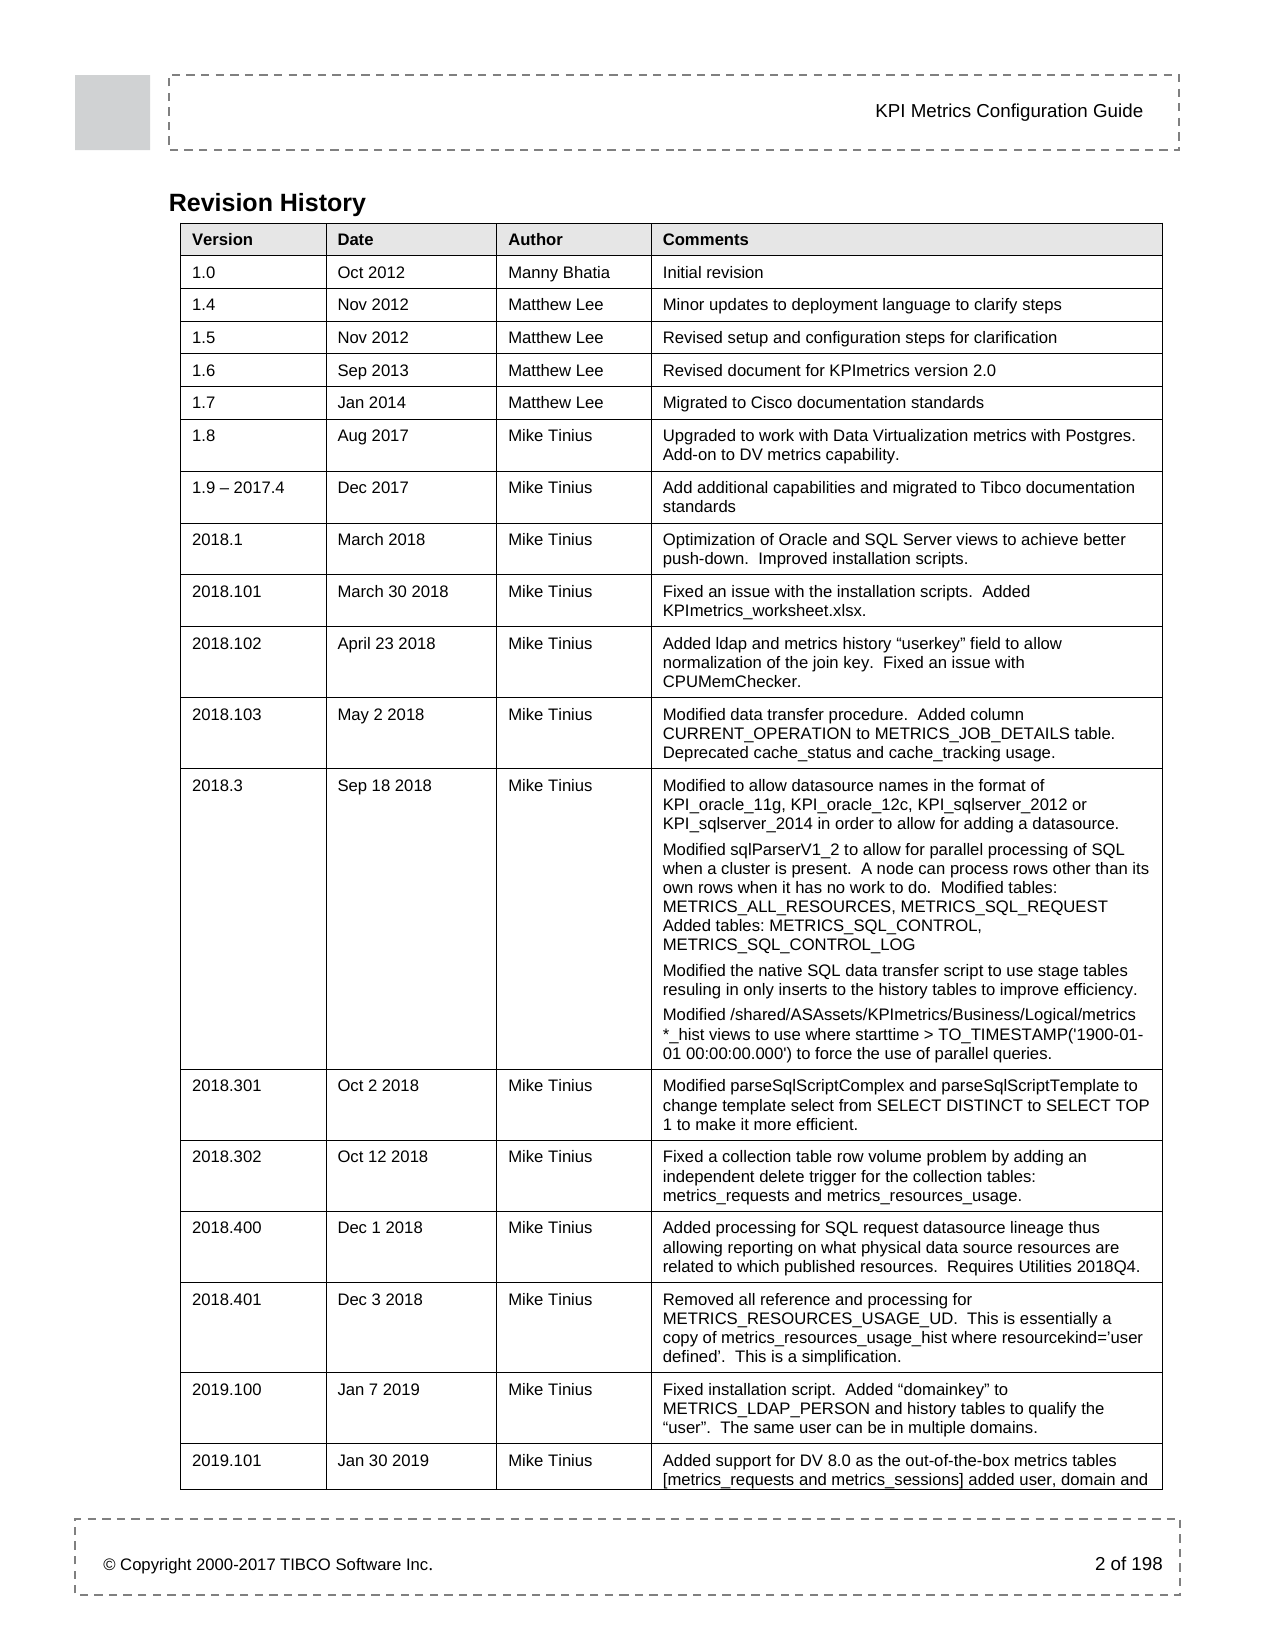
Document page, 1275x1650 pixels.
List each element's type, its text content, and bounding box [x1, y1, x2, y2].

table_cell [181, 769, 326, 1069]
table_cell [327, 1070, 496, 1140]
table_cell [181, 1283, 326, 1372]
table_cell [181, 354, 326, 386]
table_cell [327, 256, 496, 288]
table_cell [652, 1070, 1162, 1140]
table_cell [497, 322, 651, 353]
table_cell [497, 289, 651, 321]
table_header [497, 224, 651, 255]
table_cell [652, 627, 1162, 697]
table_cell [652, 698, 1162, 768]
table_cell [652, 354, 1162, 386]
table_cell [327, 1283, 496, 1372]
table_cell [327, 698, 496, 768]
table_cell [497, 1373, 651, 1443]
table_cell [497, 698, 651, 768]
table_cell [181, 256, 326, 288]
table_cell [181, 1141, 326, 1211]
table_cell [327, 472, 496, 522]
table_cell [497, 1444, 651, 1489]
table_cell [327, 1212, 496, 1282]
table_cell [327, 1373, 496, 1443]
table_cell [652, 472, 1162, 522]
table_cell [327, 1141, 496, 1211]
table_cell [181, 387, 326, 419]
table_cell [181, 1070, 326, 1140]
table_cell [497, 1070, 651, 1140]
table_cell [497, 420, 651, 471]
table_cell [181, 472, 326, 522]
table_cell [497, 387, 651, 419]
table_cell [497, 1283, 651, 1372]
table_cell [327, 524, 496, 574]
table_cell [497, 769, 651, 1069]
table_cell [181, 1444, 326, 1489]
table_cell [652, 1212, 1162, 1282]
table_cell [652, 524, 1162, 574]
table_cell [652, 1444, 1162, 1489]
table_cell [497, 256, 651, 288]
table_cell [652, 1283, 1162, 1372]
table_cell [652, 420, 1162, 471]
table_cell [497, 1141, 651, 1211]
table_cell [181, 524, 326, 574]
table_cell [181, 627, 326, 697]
title Revision History [169, 187, 1162, 216]
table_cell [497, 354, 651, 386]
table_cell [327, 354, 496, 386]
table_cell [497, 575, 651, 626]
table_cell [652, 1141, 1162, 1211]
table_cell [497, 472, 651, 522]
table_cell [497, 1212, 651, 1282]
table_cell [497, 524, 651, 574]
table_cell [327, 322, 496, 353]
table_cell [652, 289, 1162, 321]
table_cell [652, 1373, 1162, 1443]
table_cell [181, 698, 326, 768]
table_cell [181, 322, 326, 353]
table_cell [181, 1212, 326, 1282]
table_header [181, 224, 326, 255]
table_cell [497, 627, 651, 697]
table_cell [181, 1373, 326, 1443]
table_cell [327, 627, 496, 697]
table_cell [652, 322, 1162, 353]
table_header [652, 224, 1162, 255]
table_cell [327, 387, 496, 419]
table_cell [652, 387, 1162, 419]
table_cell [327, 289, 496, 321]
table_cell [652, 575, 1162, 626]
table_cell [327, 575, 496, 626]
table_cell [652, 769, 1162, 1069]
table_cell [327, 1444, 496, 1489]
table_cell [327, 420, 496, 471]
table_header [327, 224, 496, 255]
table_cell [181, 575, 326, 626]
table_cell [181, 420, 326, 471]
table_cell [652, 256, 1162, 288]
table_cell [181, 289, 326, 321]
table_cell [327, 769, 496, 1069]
